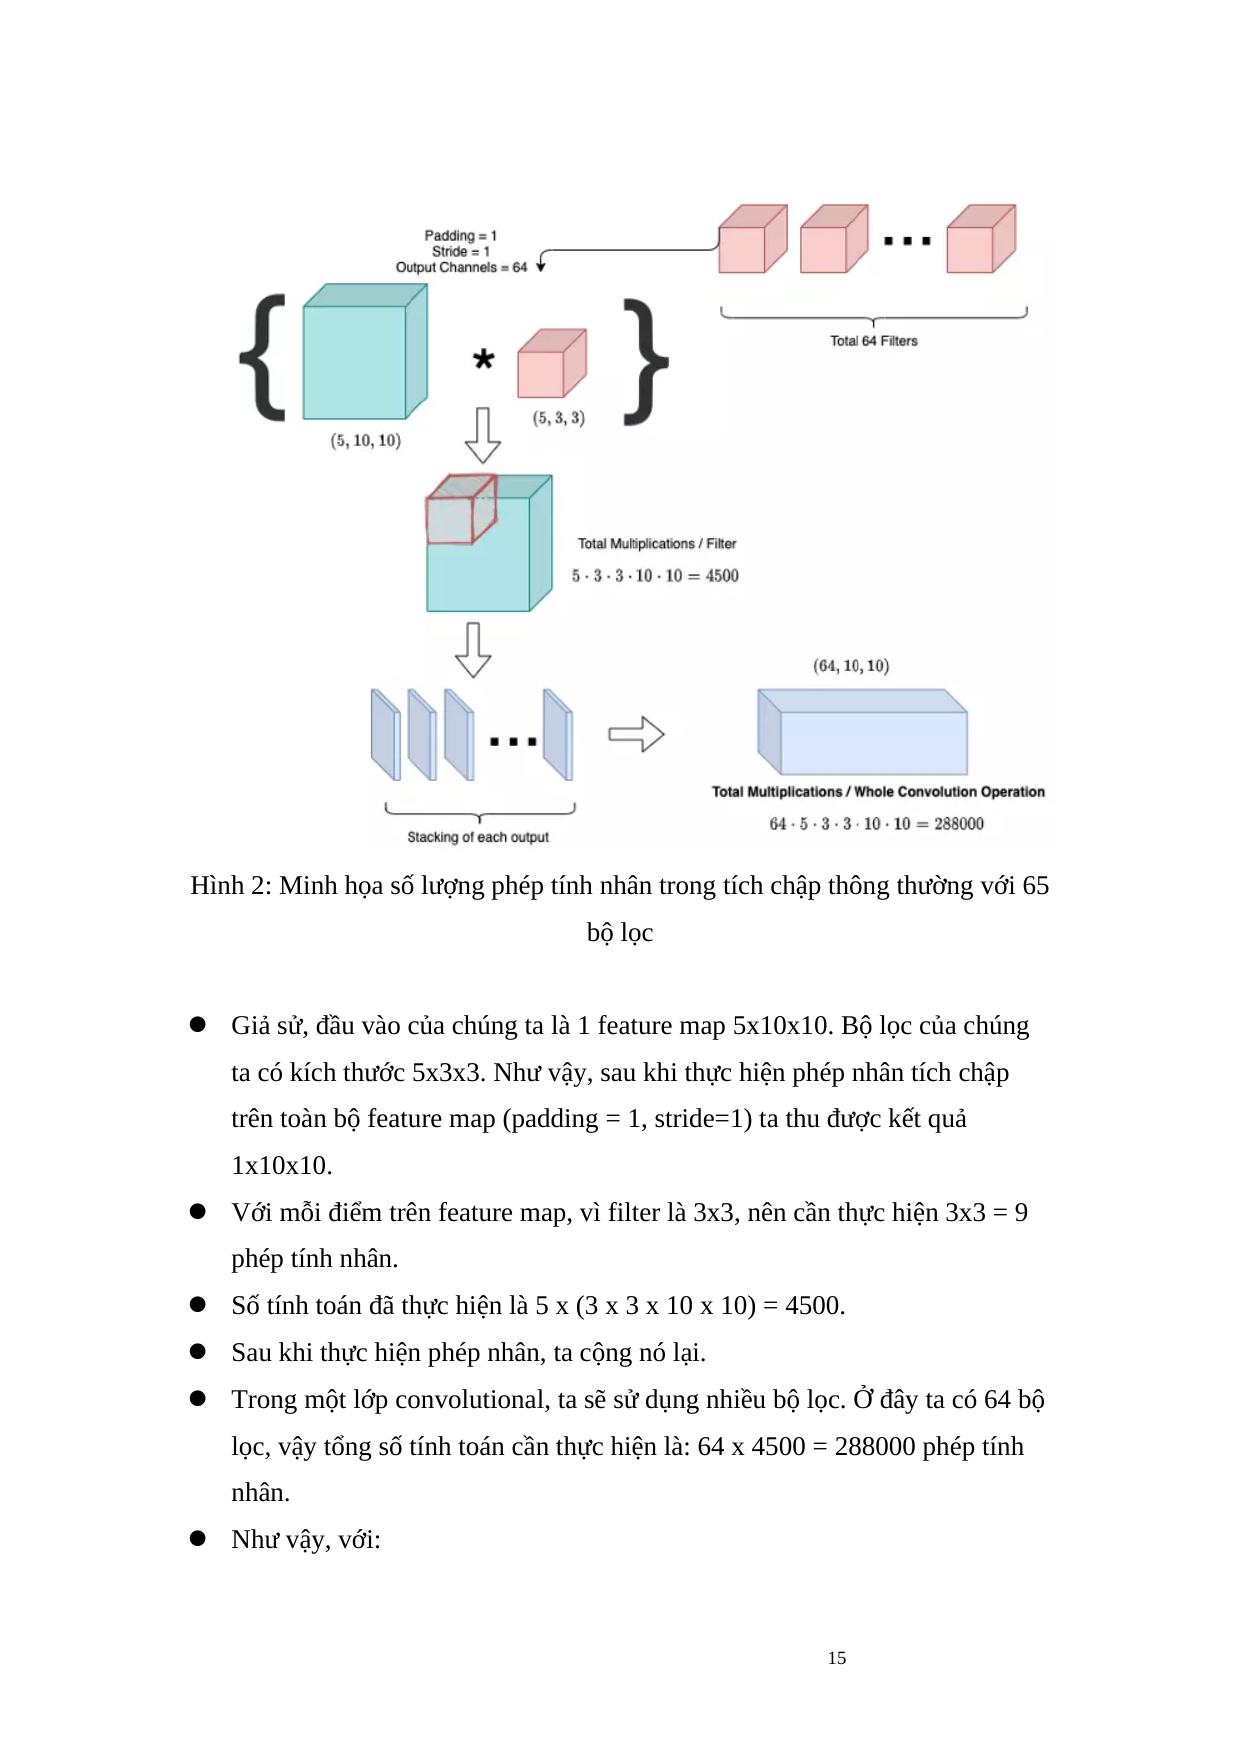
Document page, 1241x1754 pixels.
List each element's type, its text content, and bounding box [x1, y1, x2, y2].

list Giả sử, đầu vào của chúng ta là 1 feature map 5x10x10. Bộ lọc của chúng ta có kích thước 5x3x3. Như vậy, sau khi thực hiện phép nhân tích chập trên toàn bộ feature map (padding = 1, stride=1) ta thu được kết quả 1x10x10. [187, 1009, 1053, 1180]
list Trong một lớp convolutional, ta sẽ sử dụng nhiều bộ lọc. Ở đây ta có 64 bộ lọc, vậy tổng số tính toán cần thực hiện là: 64 x 4500 = 288000 phép tính nhân. [187, 1383, 1053, 1507]
list Sau khi thực hiện phép nhân, ta cộng nó lại. [187, 1336, 1053, 1367]
text Hình 2: Minh họa số lượng phép tính nhân trong tích chập thông thường với 65 bộ lọc [187, 869, 1053, 947]
list Số tính toán đã thực hiện là 5 x (3 x 3 x 10 x 10) = 4500. [187, 1289, 1053, 1320]
list Với mỗi điểm trên feature map, vì filter là 3x3, nên cần thực hiện 3x3 = 9 phép tính nhân. [187, 1196, 1053, 1274]
picture [187, 175, 1081, 854]
list Như vậy, với: [187, 1523, 1053, 1554]
